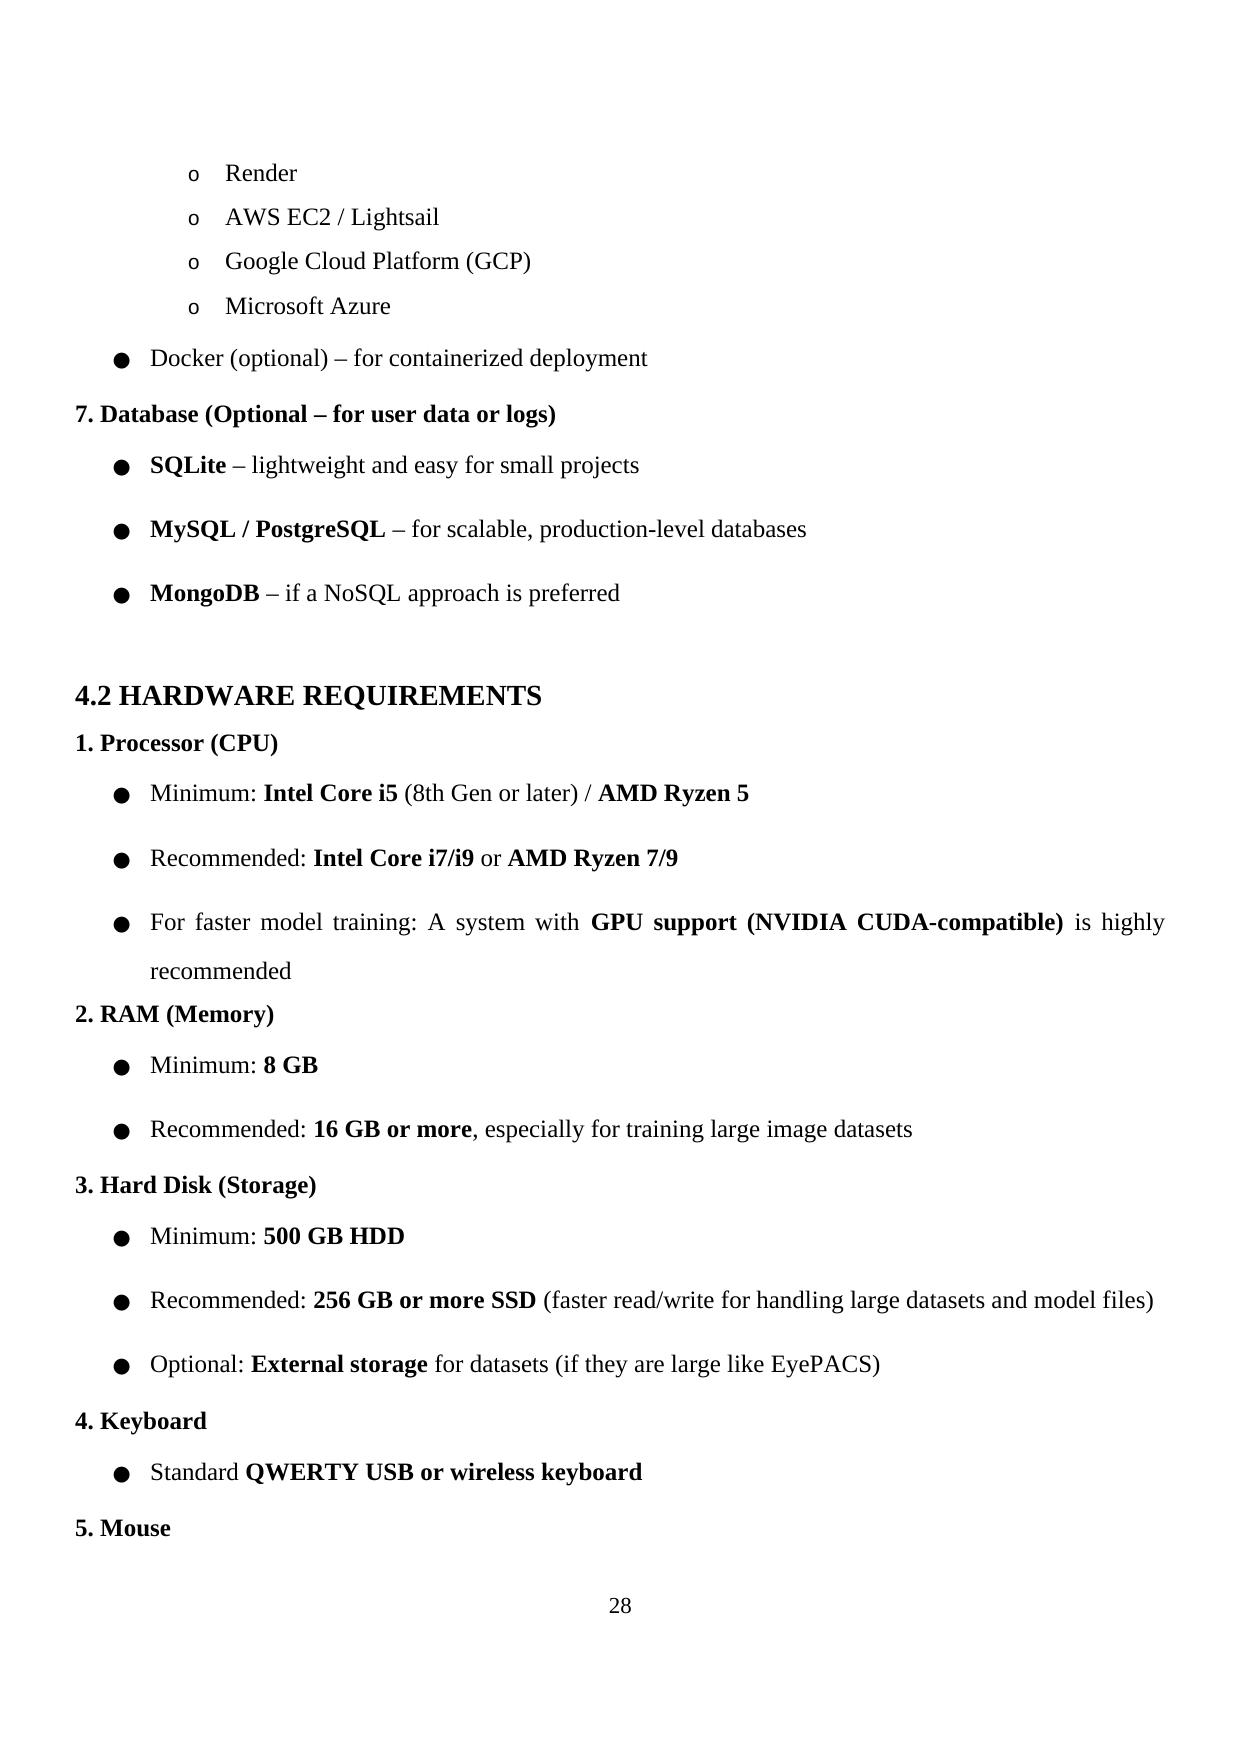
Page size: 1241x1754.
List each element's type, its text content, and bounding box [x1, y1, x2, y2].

list Minimum: Intel Core i5 (8th Gen or later) / AMD Ryzen 5 [112, 771, 1165, 814]
list Optional: External storage for datasets (if they are large like EyePACS) [112, 1342, 1165, 1384]
list Recommended: 256 GB or more SSD (faster read/write for handling large datasets and model files) [112, 1278, 1165, 1321]
list Render [187, 158, 1165, 187]
list Recommended: Intel Core i7/i9 or AMD Ryzen 7/9 [112, 835, 1165, 878]
list Google Cloud Platform (GCP) [187, 246, 1165, 276]
text 4. Keyboard [75, 1406, 1165, 1435]
list Minimum: 8 GB [112, 1042, 1165, 1085]
list Microsoft Azure [187, 291, 1165, 320]
text 5. Mouse [75, 1513, 1165, 1542]
list MySQL / PostgreSQL – for scalable, production-level databases [112, 506, 1165, 549]
list Docker (optional) – for containerized deployment [112, 335, 1165, 378]
list Standard QWERTY USB or wireless keyboard [112, 1449, 1165, 1492]
text 2. RAM (Memory) [75, 999, 1165, 1028]
list SQLite – lightweight and easy for small projects [112, 442, 1165, 485]
list Minimum: 500 GB HDD [112, 1214, 1165, 1256]
text 3. Hard Disk (Storage) [75, 1171, 1165, 1199]
list MongoDB – if a NoSQL approach is preferred [112, 570, 1165, 613]
list For faster model training: A system with GPU support (NVIDIA CUDA-compatible) is highly recommended [112, 899, 1165, 985]
text 7. Database (Optional – for user data or logs) [75, 399, 1165, 428]
text 1. Processor (CPU) [75, 728, 1165, 757]
text 4.2 HARDWARE REQUIREMENTS [75, 678, 1165, 711]
list Recommended: 16 GB or more, especially for training large image datasets [112, 1107, 1165, 1149]
list AWS EC2 / Lightsail [187, 202, 1165, 232]
